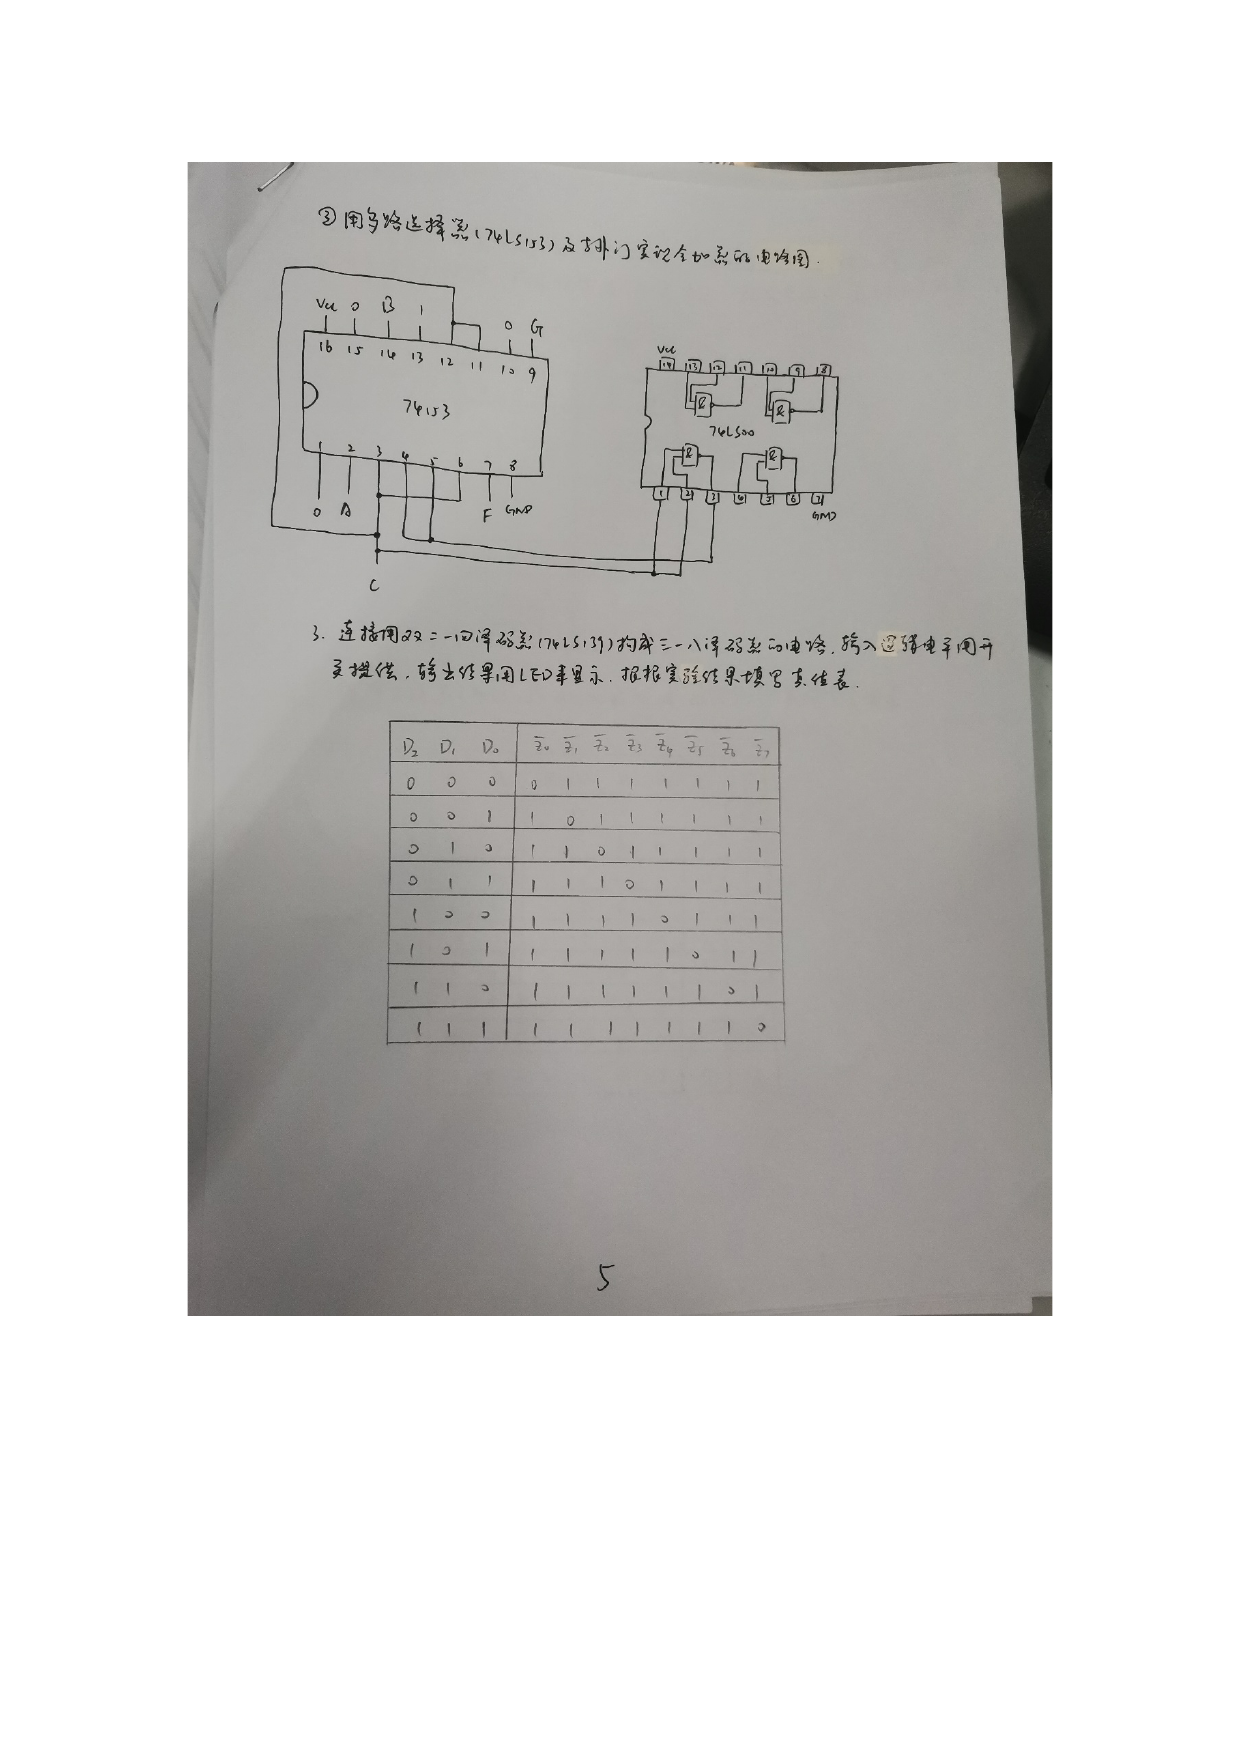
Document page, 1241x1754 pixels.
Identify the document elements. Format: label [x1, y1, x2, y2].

picture [187, 162, 1053, 1316]
